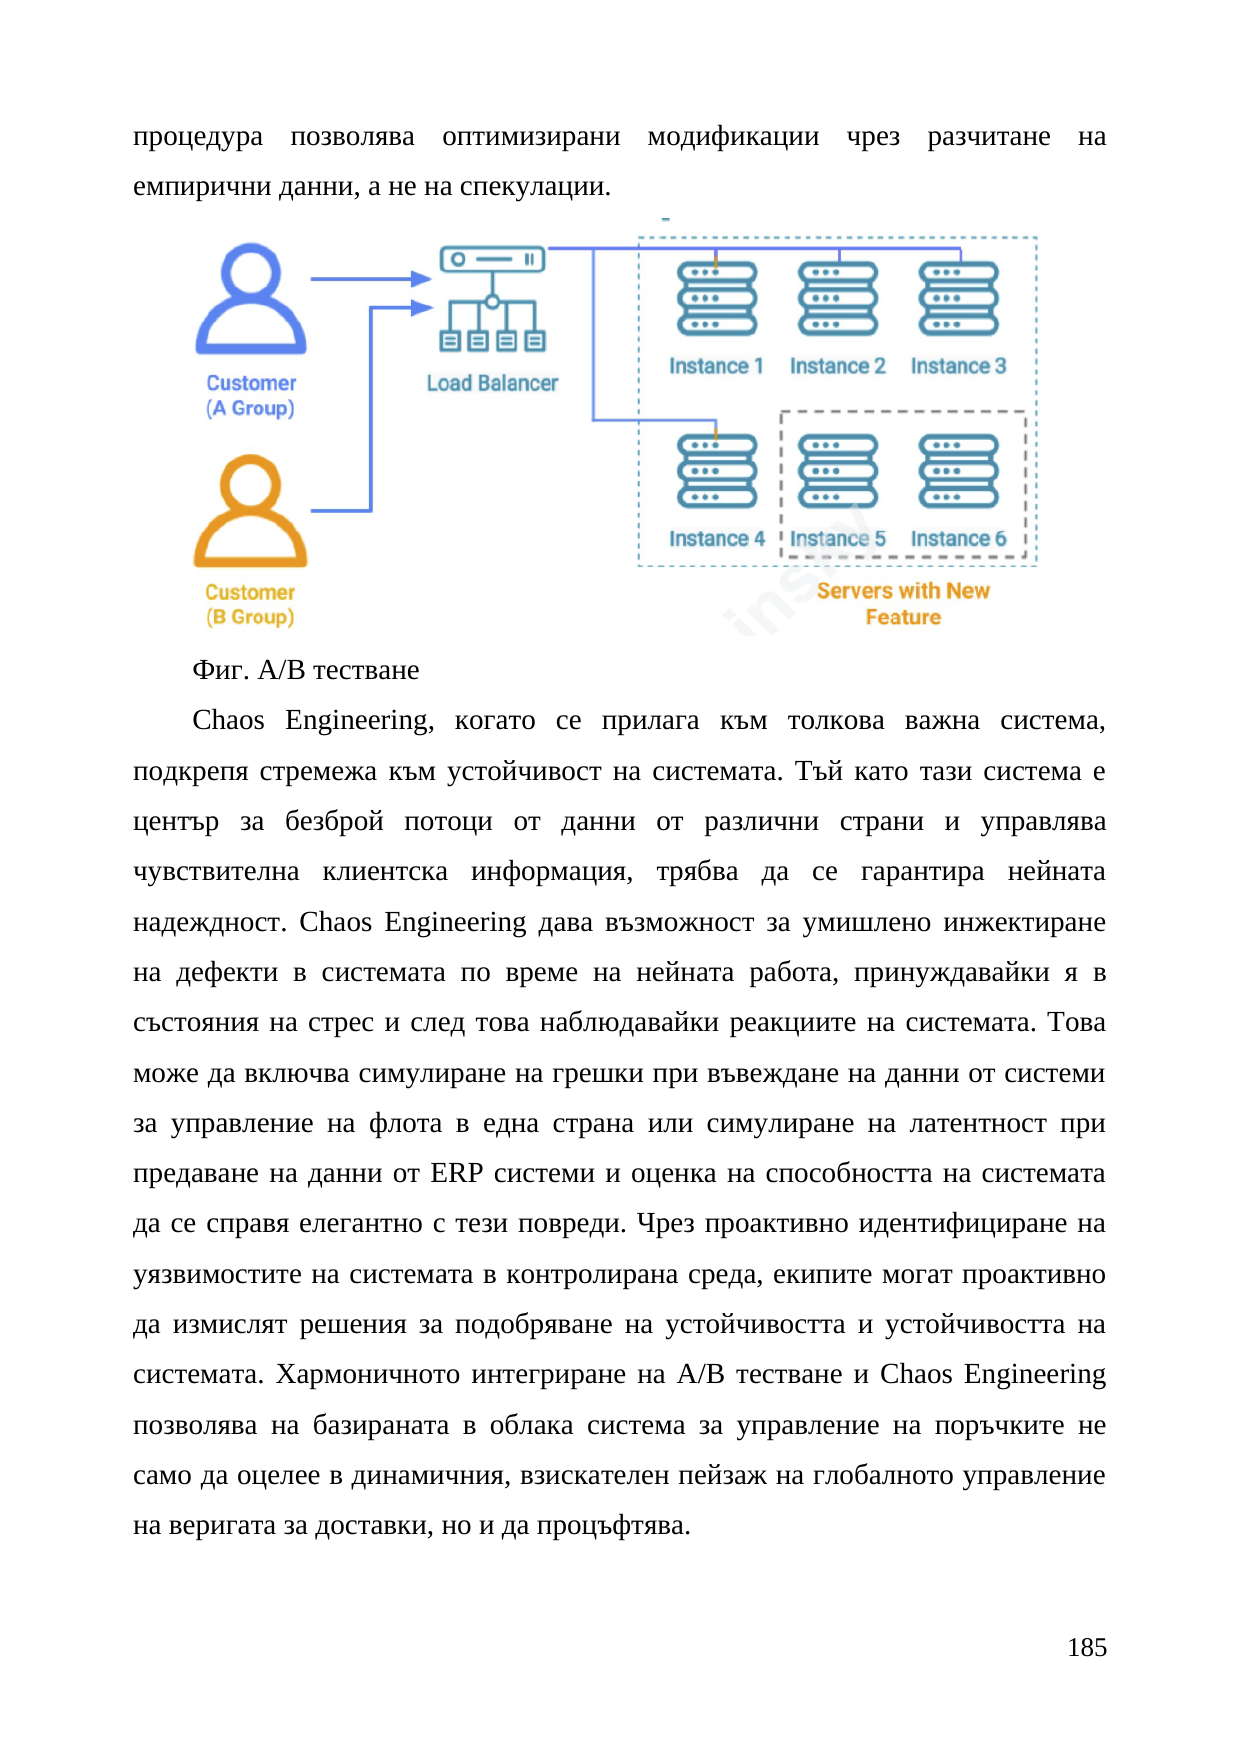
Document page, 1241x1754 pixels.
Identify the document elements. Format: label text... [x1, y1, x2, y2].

text Фиг. A/B тестване [133, 652, 1107, 686]
text Chaos Engineering, когато се прилага към толкова важна система, подкрепя стремежа към устойчивост на системата. Тъй като тази система е център за безброй потоци от данни от различни страни и управлява чувствителна клиентска информация, трябва да се гарантира нейната надеждност. Chaos Engineering дава възможност за умишлено инжектиране на дефекти в системата по време на нейната работа, принуждавайки я в състояния на стрес и след това наблюдавайки реакциите на системата. Това може да включва симулиране на грешки при въвеждане на данни от системи за управление на флота в една страна или симулиране на латентност при предаване на данни от ERP системи и оценка на способността на системата да се справя елегантно с тези повреди. Чрез проактивно идентифициране на уязвимостите на системата в контролирана среда, екипите могат проактивно да измислят решения за подобряване на устойчивостта и устойчивостта на системата. Хармоничното интегриране на A/B тестване и Chaos Engineering позволява на базираната в облака система за управление на поръчките не само да оцелее в динамичния, взискателен пейзаж на глобалното управление на веригата за доставки, но и да процъфтява. [133, 702, 1107, 1541]
picture [192, 218, 1045, 636]
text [133, 118, 1107, 202]
